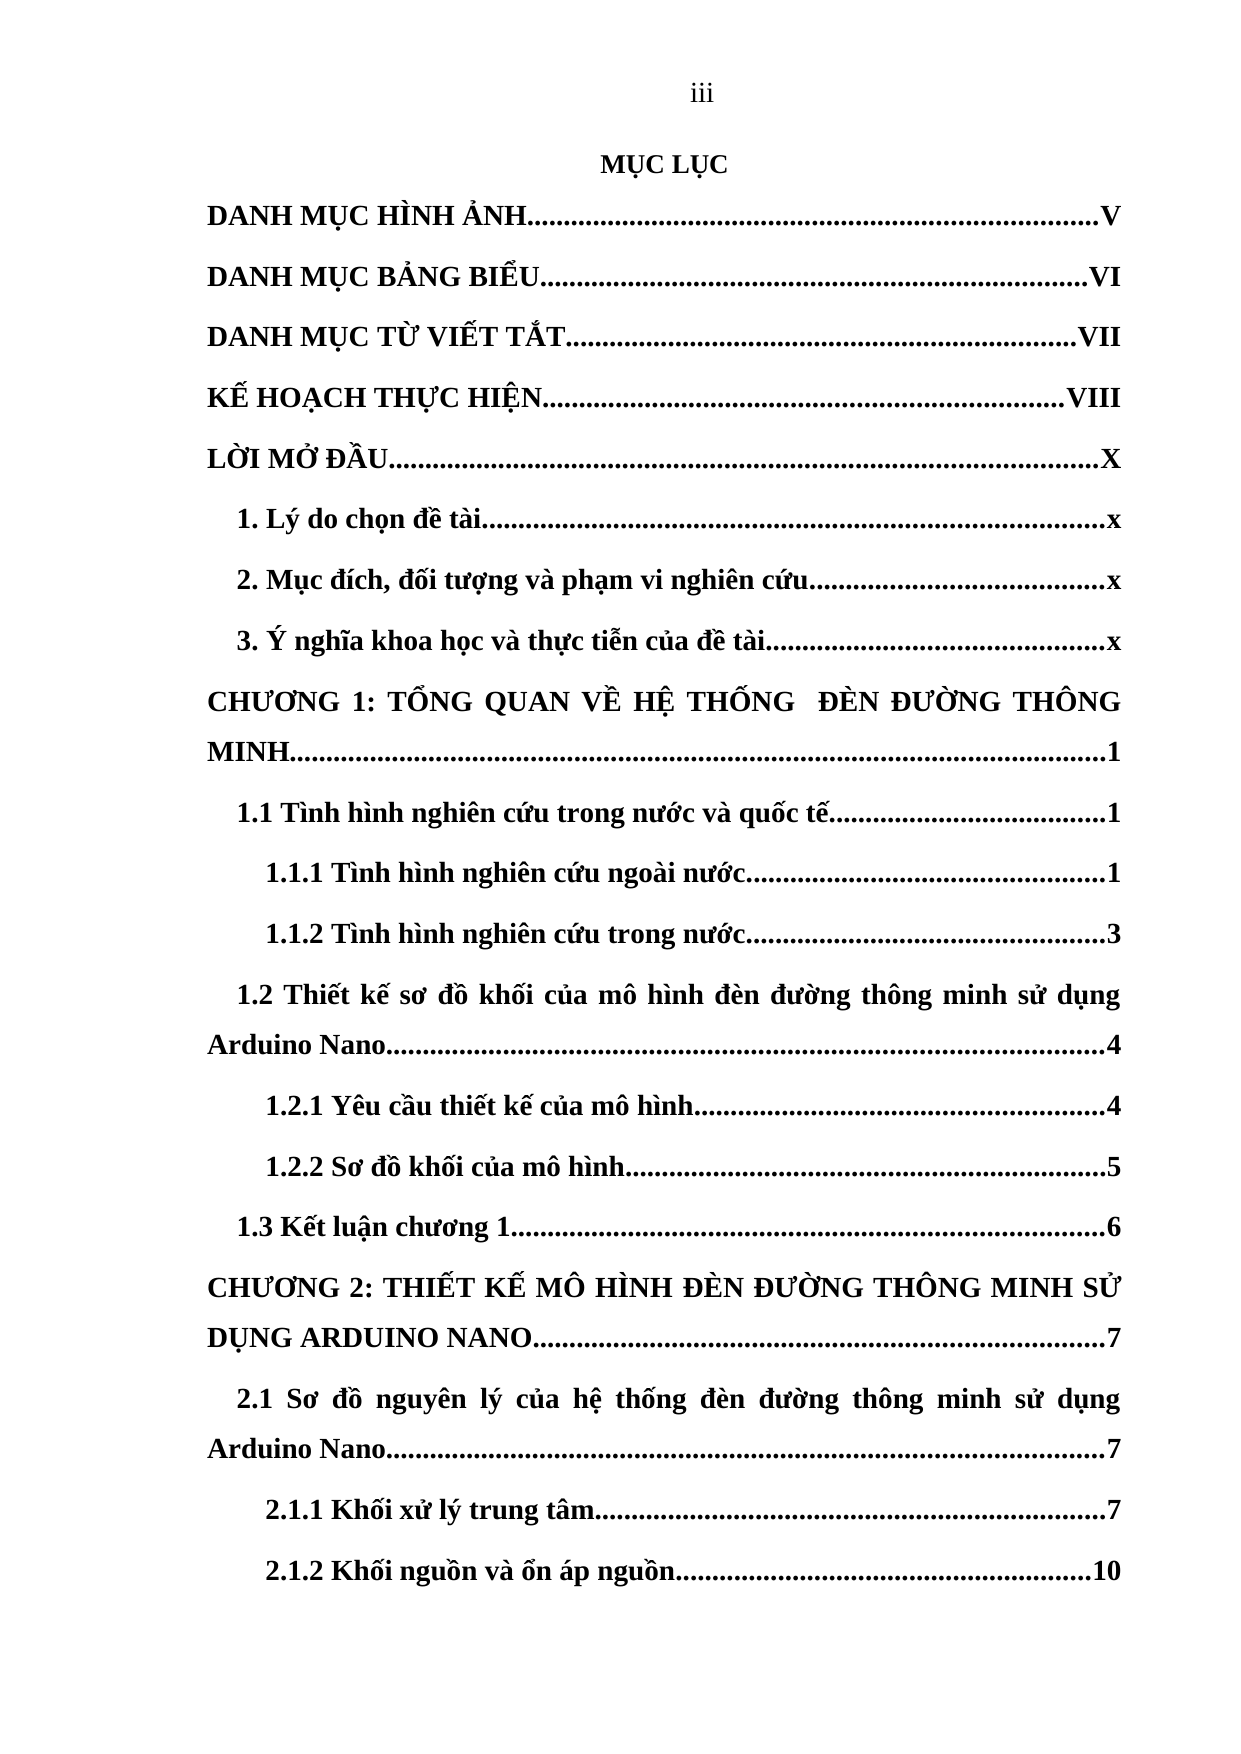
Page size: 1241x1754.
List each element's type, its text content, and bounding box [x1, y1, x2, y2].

text 1.2.1 Yêu cầu thiết kế của mô hình 4 [265, 1088, 1122, 1122]
text 2.1 Sơ đồ nguyên lý của hệ thống đèn đường thông minh sử dụng Arduino Nano 7 [207, 1381, 1122, 1465]
text 2. Mục đích, đối tượng và phạm vi nghiên cứu x [207, 562, 1122, 596]
text DANH MỤC HÌNH ẢNH v [207, 198, 1122, 231]
text LỜI MỞ ĐẦU x [207, 441, 1122, 474]
text KẾ HOẠCH THỰC HIỆN viii [207, 380, 1122, 414]
text 3. Ý nghĩa khoa học và thực tiễn của đề tài x [207, 623, 1122, 657]
text CHƯƠNG 1: TỔNG QUAN VỀ HỆ THỐNG ĐÈN ĐƯỜNG THÔNg MINH 1 [207, 684, 1122, 768]
text 1.1.1 Tình hình nghiên cứu ngoài nước. 1 [265, 856, 1122, 889]
text 1.3 Kết luận chương 1 6 [207, 1209, 1122, 1243]
text 1.2.2 Sơ đồ khối của mô hình 5 [265, 1149, 1122, 1182]
text Danh mục từ viết tắt vii [207, 319, 1122, 353]
text 1. Lý do chọn đề tài x [207, 502, 1122, 535]
text 1.1.2 Tình hình nghiên cứu trong nước. 3 [265, 916, 1122, 950]
text 2.1.2 Khối nguồn và ổn áp nguồn 10 [265, 1553, 1122, 1587]
text CHƯƠNG 2: THIẾT KẾ MÔ HÌNH ĐÈN ĐƯỜNG THÔNG MINH SỬ DỤNG ARDUINO NANO 7 [207, 1270, 1122, 1354]
text 2.1.1 Khối xử lý trung tâm 7 [265, 1492, 1122, 1526]
text MỤC LỤC [207, 148, 1122, 179]
text 1.1 Tình hình nghiên cứu trong nước và quốc tế. 1 [207, 795, 1122, 828]
text 1.2 Thiết kế sơ đồ khối của mô hình đèn đường thông minh sử dụng Arduino Nano 4 [207, 977, 1122, 1061]
text DANH MỤC bảng biểu vi [207, 259, 1122, 292]
